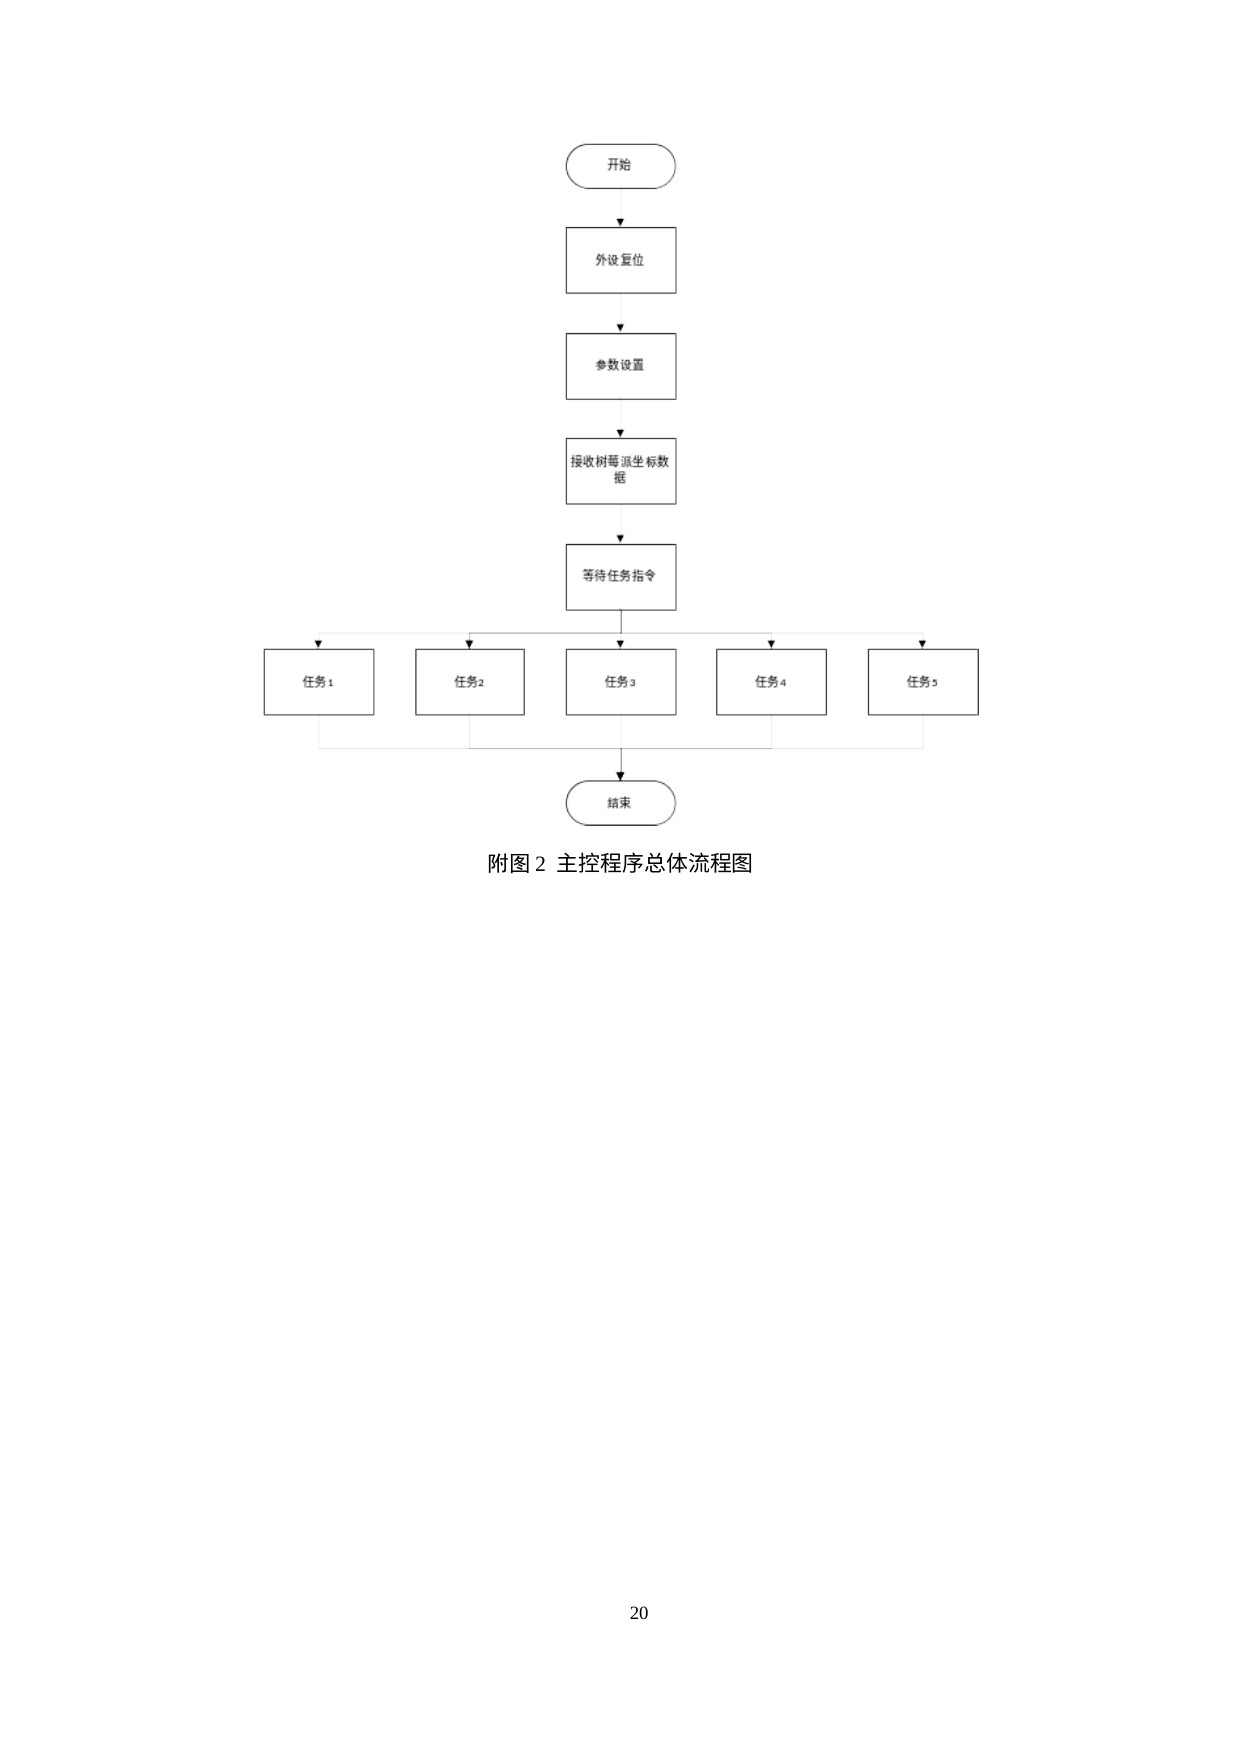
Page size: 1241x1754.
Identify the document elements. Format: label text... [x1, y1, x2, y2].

text 附图2 主控程序总体流程图 [159, 846, 1081, 878]
